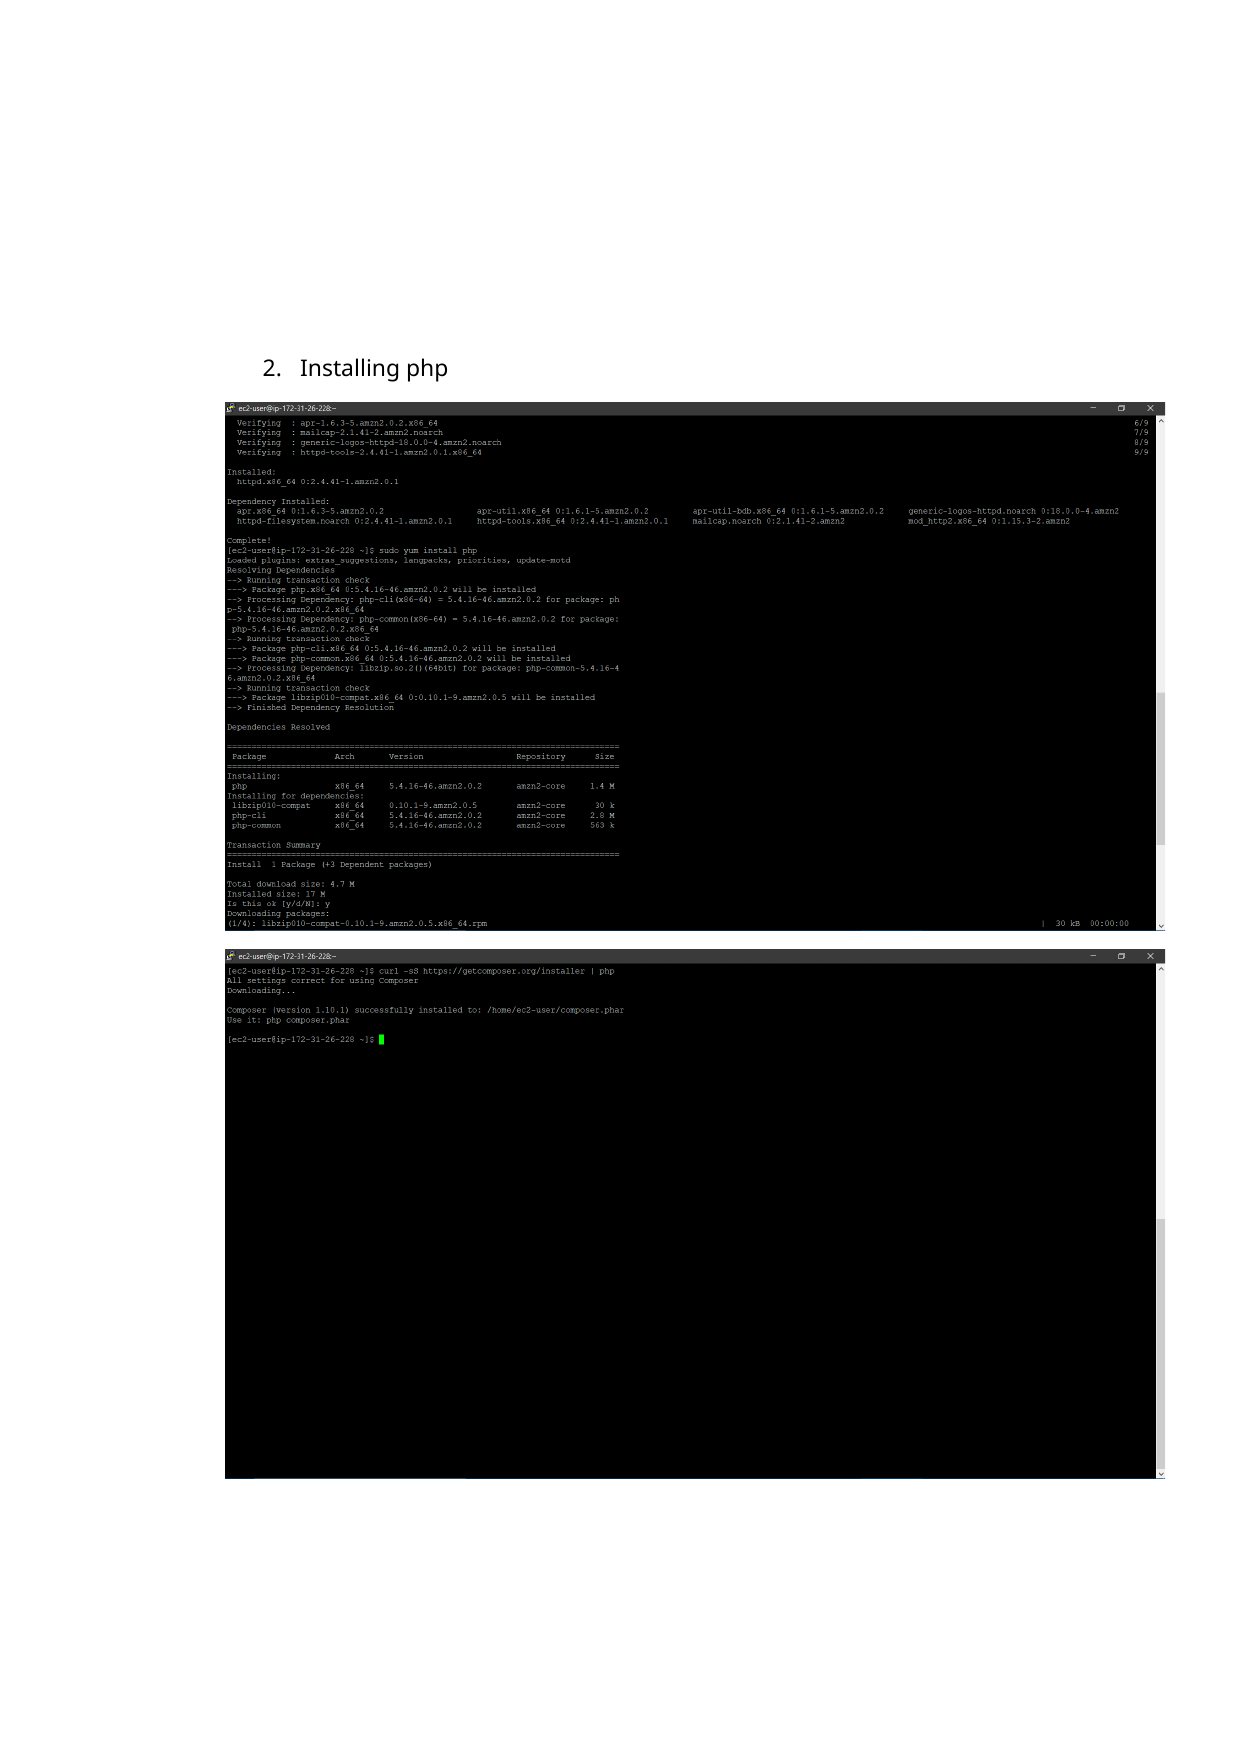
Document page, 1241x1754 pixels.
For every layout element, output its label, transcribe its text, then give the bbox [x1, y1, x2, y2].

picture [225, 402, 1166, 931]
list Installing php [262, 352, 1090, 383]
picture [225, 949, 1166, 1479]
